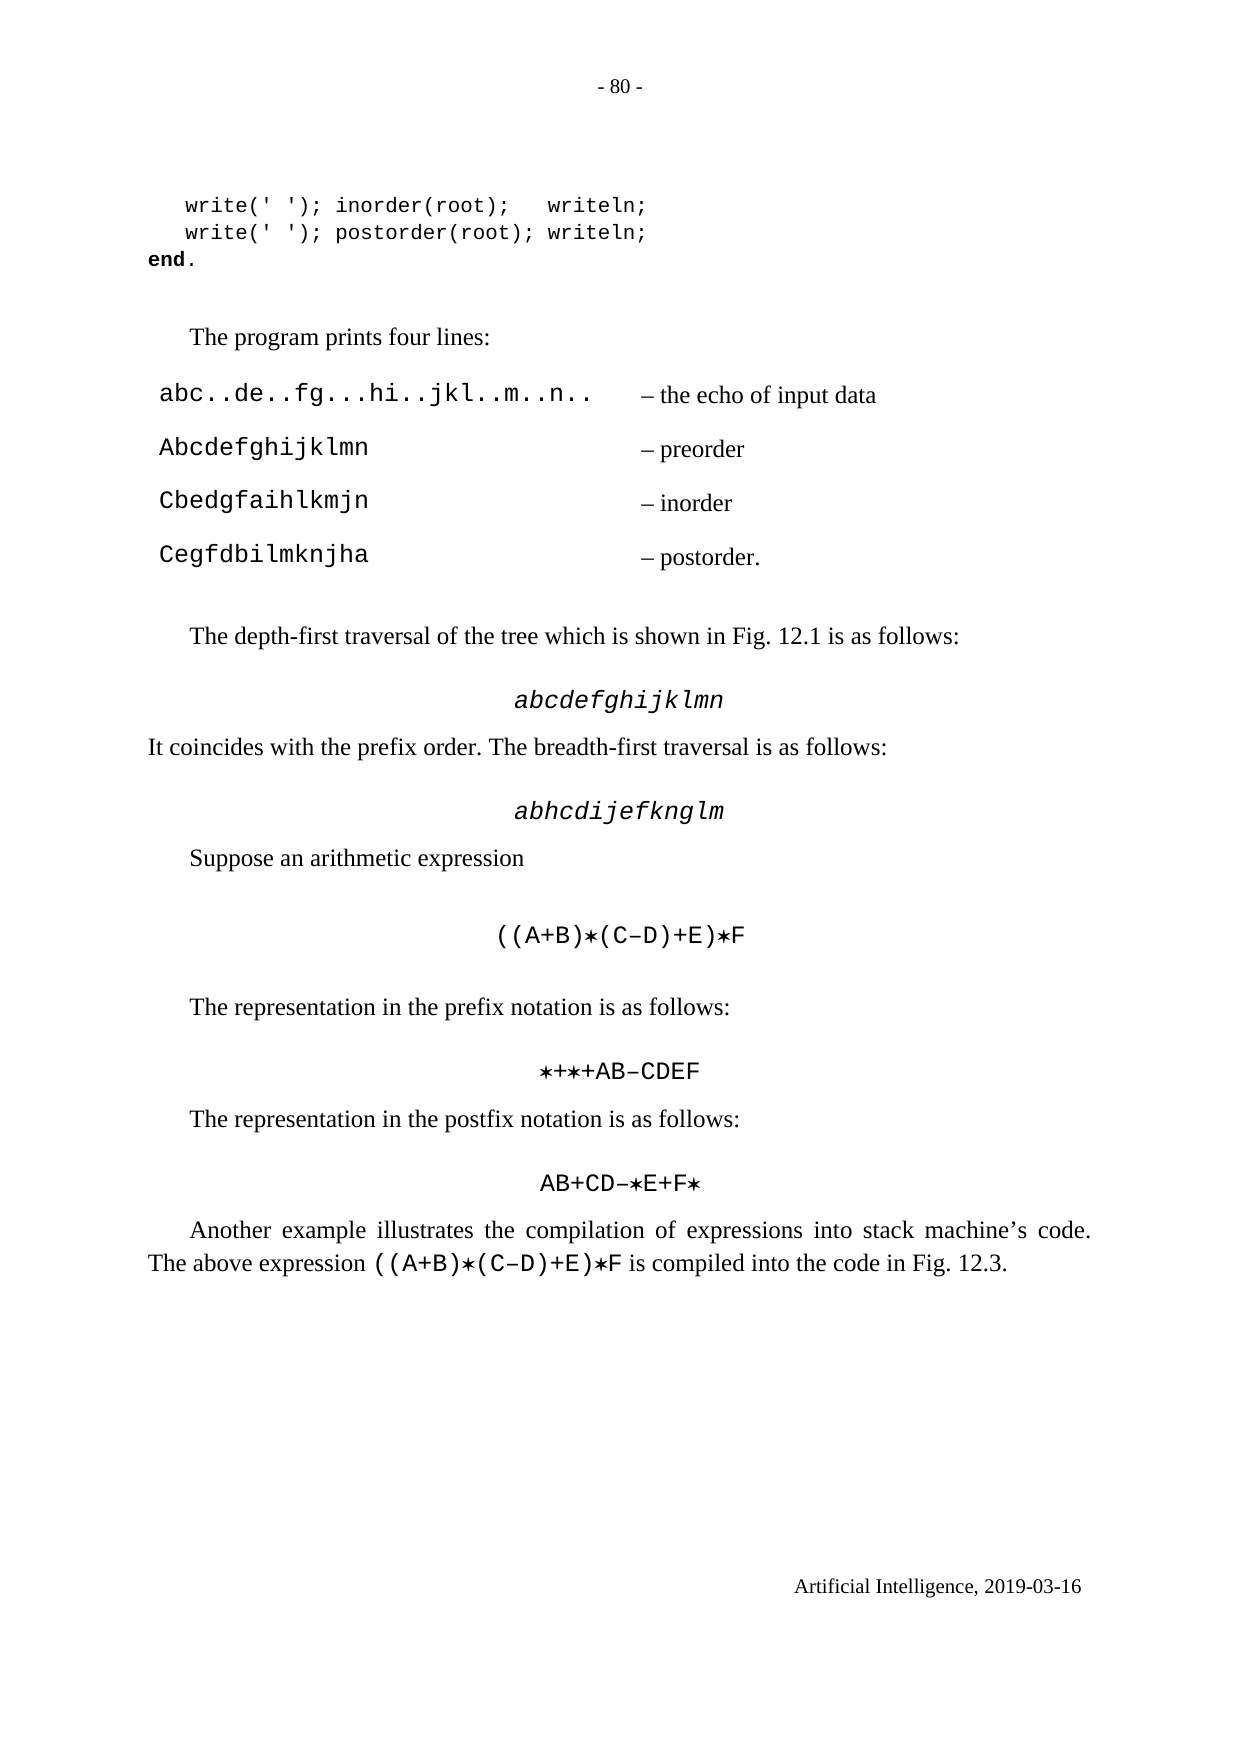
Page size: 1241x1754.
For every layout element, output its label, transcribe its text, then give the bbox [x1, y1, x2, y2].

table_cell – preorder [630, 434, 1092, 488]
text ++AB–CDEF [148, 1059, 1092, 1087]
table_cell Abcdefghijklmn [148, 434, 630, 488]
table_cell – inorder [630, 488, 1092, 542]
text The representation in the prefix notation is as follows: [148, 992, 1092, 1021]
text Suppose an arithmetic expression [148, 843, 1092, 872]
text abcdefghijklmn [148, 687, 1092, 716]
text It coincides with the prefix order. The breadth-first traversal is as follows: [148, 732, 1092, 761]
text The representation in the postfix notation is as follows: [148, 1104, 1092, 1132]
table_cell Cbedgfaihlkmjn [148, 488, 630, 542]
text The depth-first traversal of the tree which is shown in Fig. 12.1 is as follows: [148, 621, 1092, 649]
text Another example illustrates the compilation of expressions into stack machine’s code. The above expression ((A+B)(C–D)+E)F is compiled into the code in Fig. 12.3. [148, 1215, 1092, 1279]
table_cell – postorder. [630, 542, 1092, 596]
table_cell Cegfdbilmknjha [148, 542, 630, 596]
text AB+CD–E+F [148, 1170, 1092, 1198]
table_header – the echo of input data [630, 380, 1092, 434]
text abhcdijefknglm [148, 798, 1092, 827]
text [148, 195, 1092, 273]
text ((A+B)(C–D)+E)F [148, 922, 1092, 951]
text The program prints four lines: [148, 322, 1092, 351]
table_header abc..de..fg...hi..jkl..m..n.. [148, 380, 630, 434]
